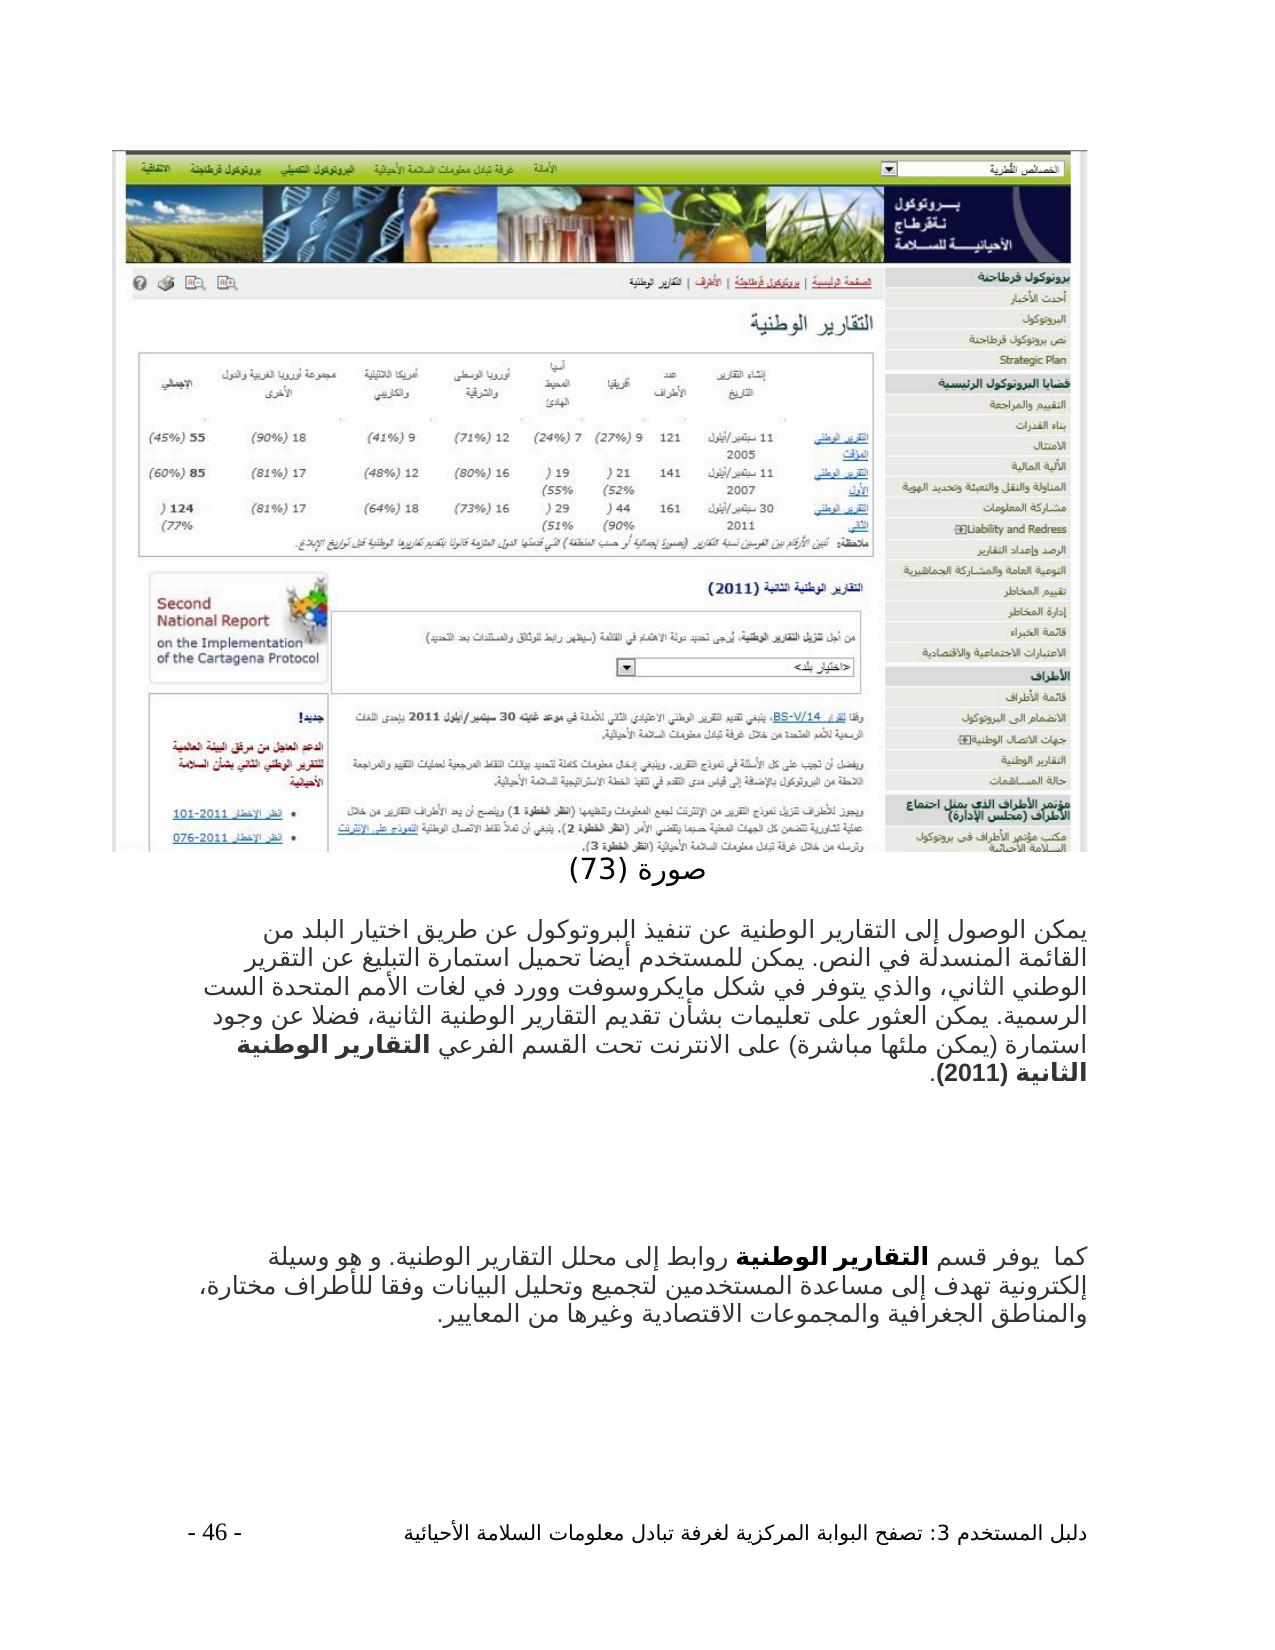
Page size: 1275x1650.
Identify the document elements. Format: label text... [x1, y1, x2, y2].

text يمكن الوصول إلى التقارير الوطنية عن تنفيذ البروتوكول عن طريق اختيار البلد من القائمة المنسدلة في النص. يمكن للمستخدم أيضا تحميل استمارة التبليغ عن التقرير الوطني الثاني، والذي يتوفر في شكل مايكروسوفت وورد في لغات الأمم المتحدة الست الرسمية. يمكن العثور على تعليمات بشأن تقديم التقارير الوطنية الثانية، فضلا عن وجود استمارة (يمكن ملئها مباشرة) على الانترنت تحت القسم الفرعي التقارير الوطنية الثانية (2011). [187, 915, 1087, 1087]
text صورة (73) [187, 852, 1087, 886]
text كما يوفر قسم التقارير الوطنية روابط إلى محلل التقارير الوطنية. و هو وسيلة إلكترونية تهدف إلى مساعدة المستخدمين لتجميع وتحليل البيانات وفقا للأطراف مختارة، والمناطق الجغرافية والمجموعات الاقتصادية وغيرها من المعايير. [187, 1242, 1087, 1328]
picture [111, 150, 1088, 852]
